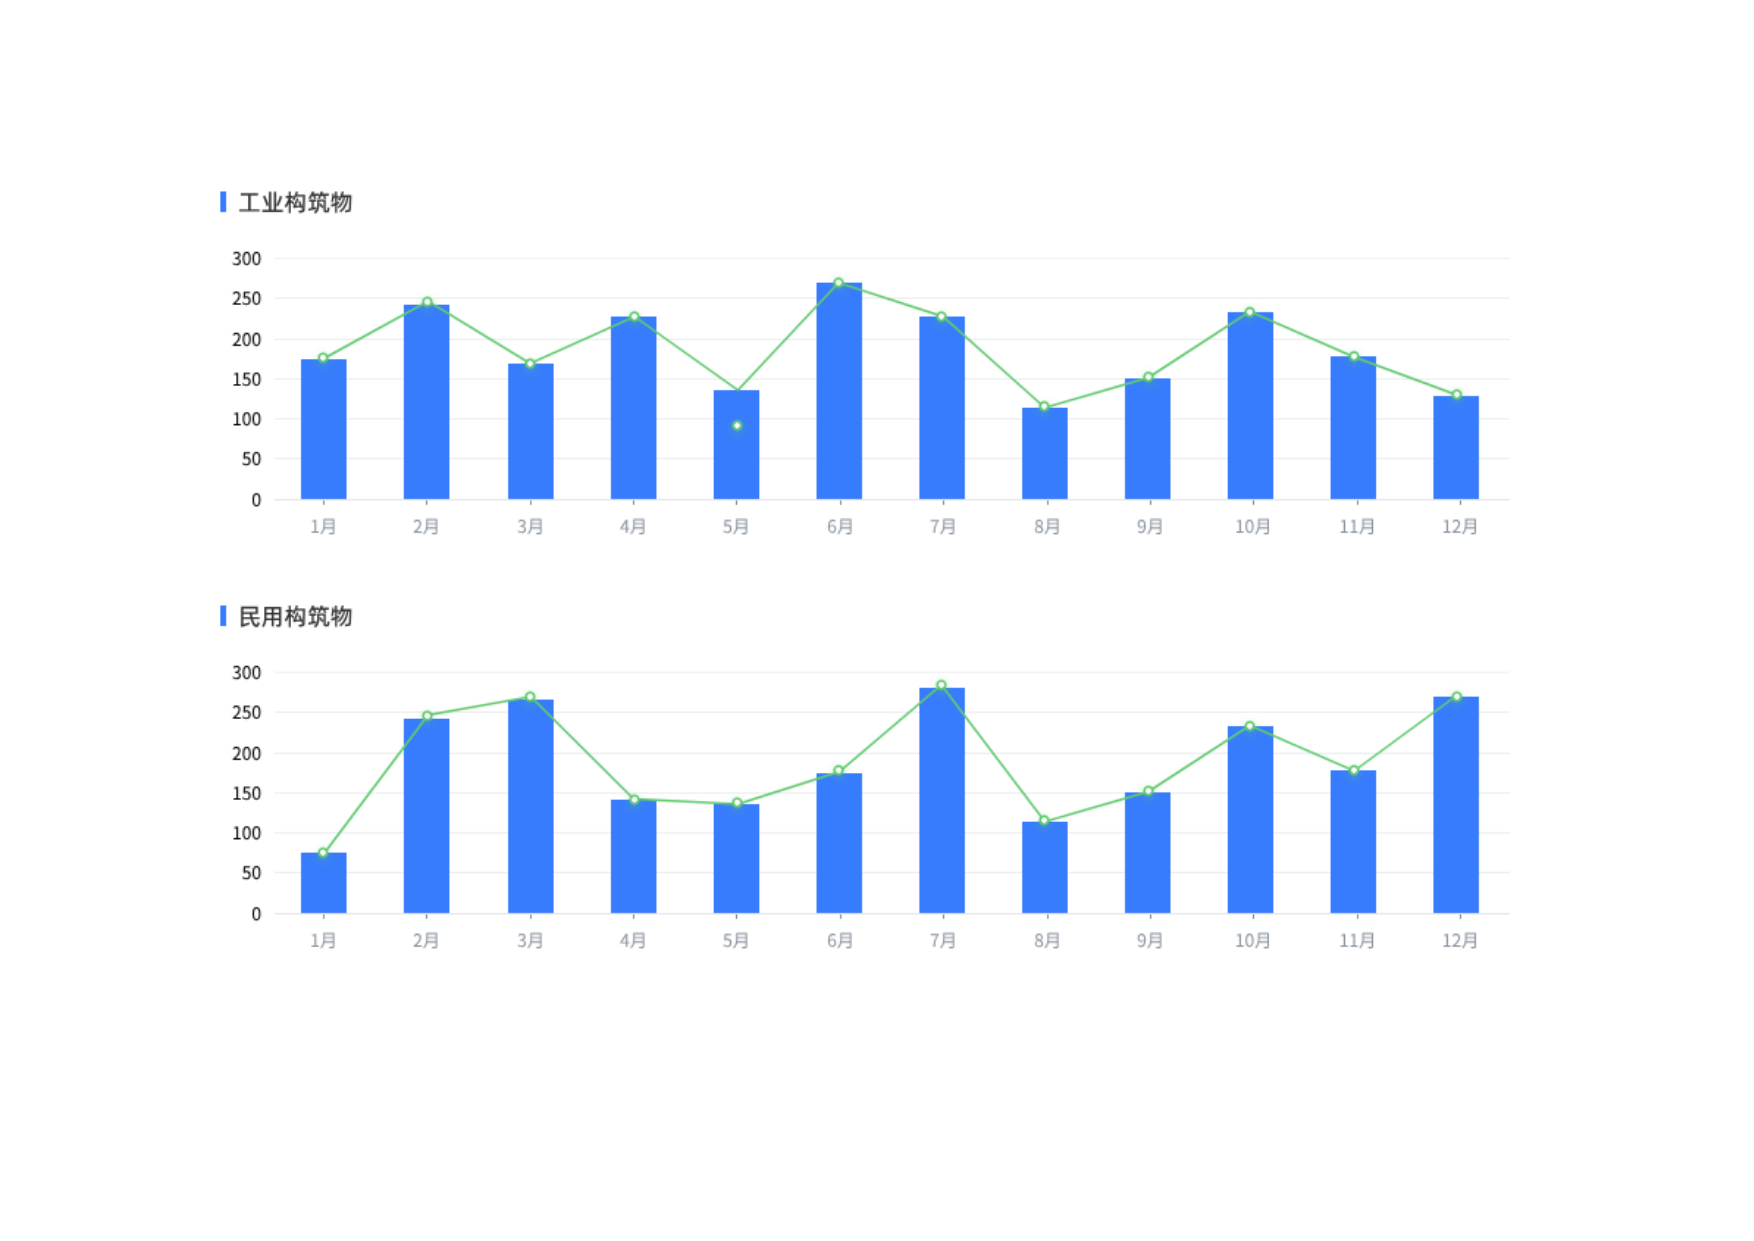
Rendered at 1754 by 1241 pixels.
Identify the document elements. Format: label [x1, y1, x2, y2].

picture [197, 150, 1557, 978]
